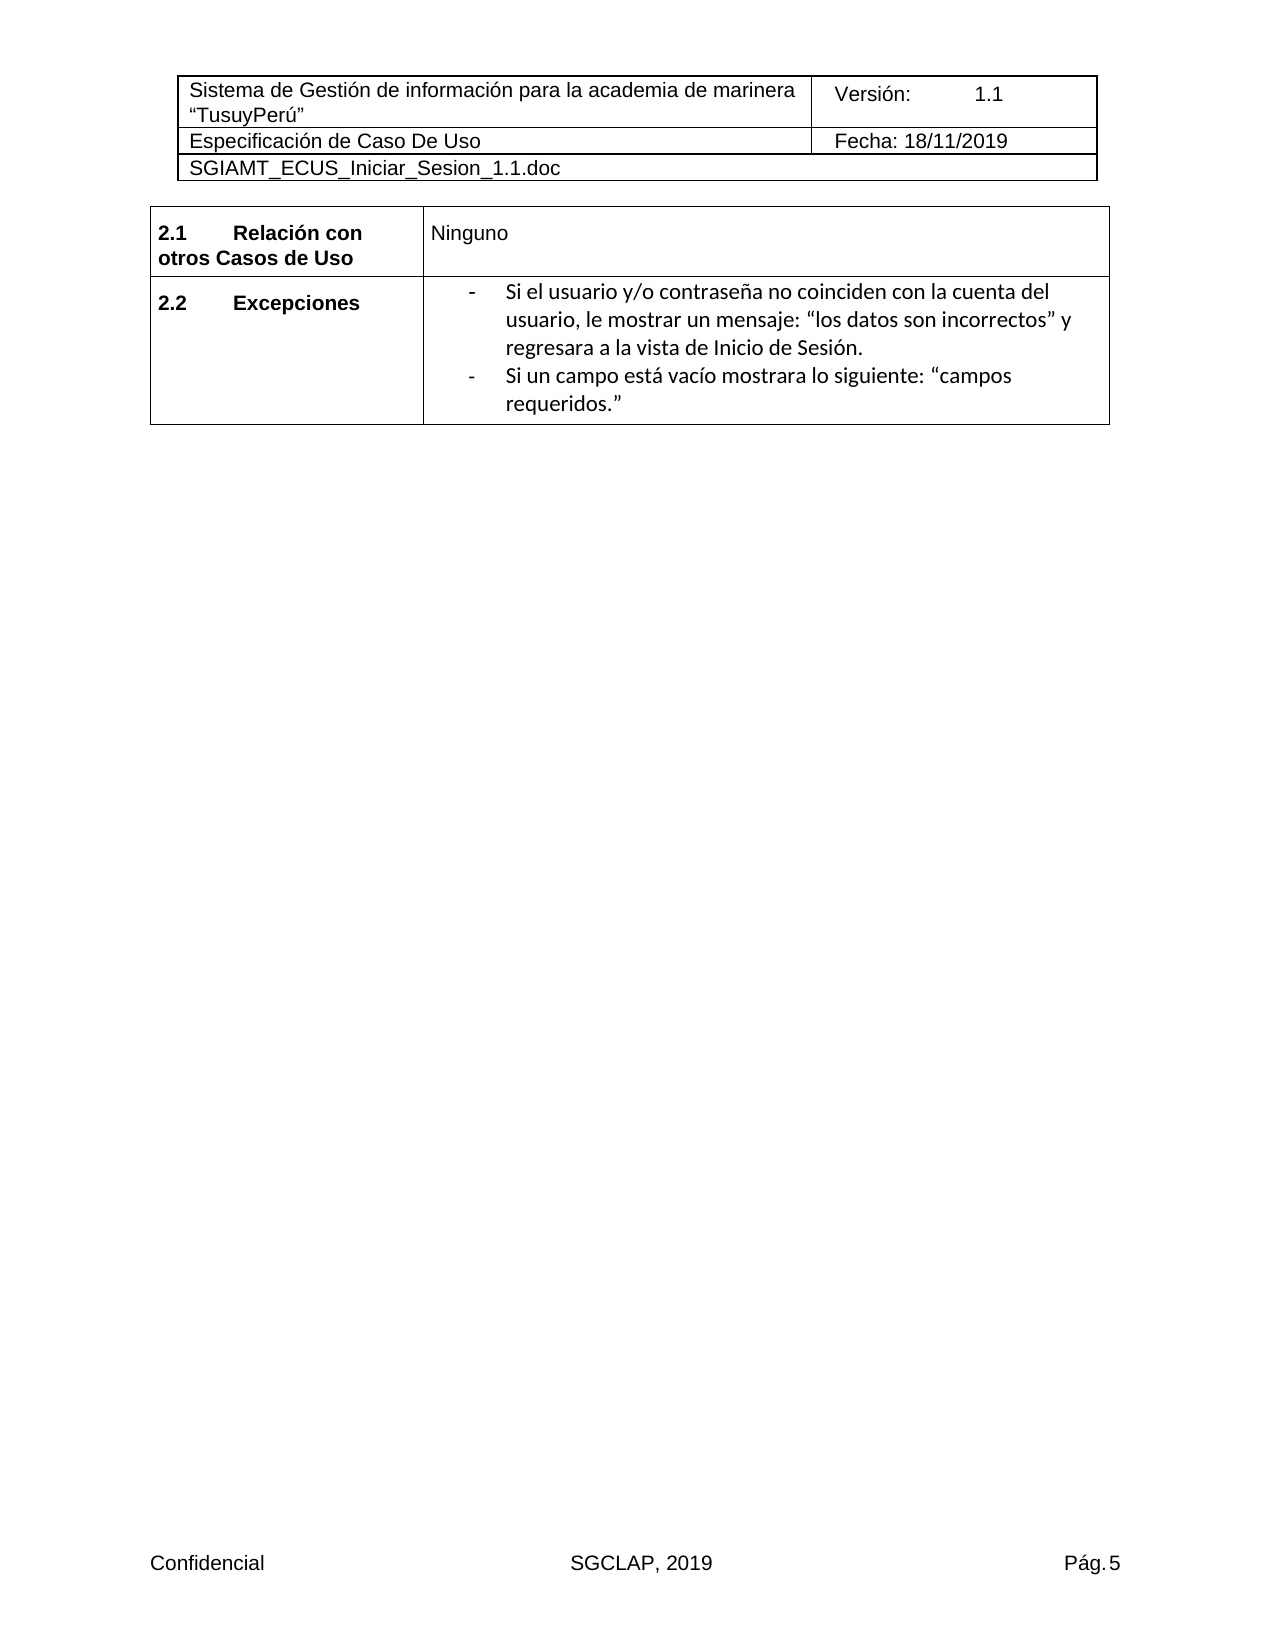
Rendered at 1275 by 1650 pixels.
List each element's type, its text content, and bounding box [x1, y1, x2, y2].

table_cell Ninguno [424, 207, 1109, 276]
table_cell Relación con otros Casos de Uso [151, 207, 423, 276]
table_cell Si el usuario y/o contraseña no coinciden con la cuenta del usuario, le mostrar un mensaje: “los datos son incorrectos” y regresara a la vista de Inicio de Sesión. Si un campo está vacío mostrara lo siguiente: “campos requeridos.” [424, 277, 1109, 423]
table_cell Excepciones [151, 277, 423, 423]
